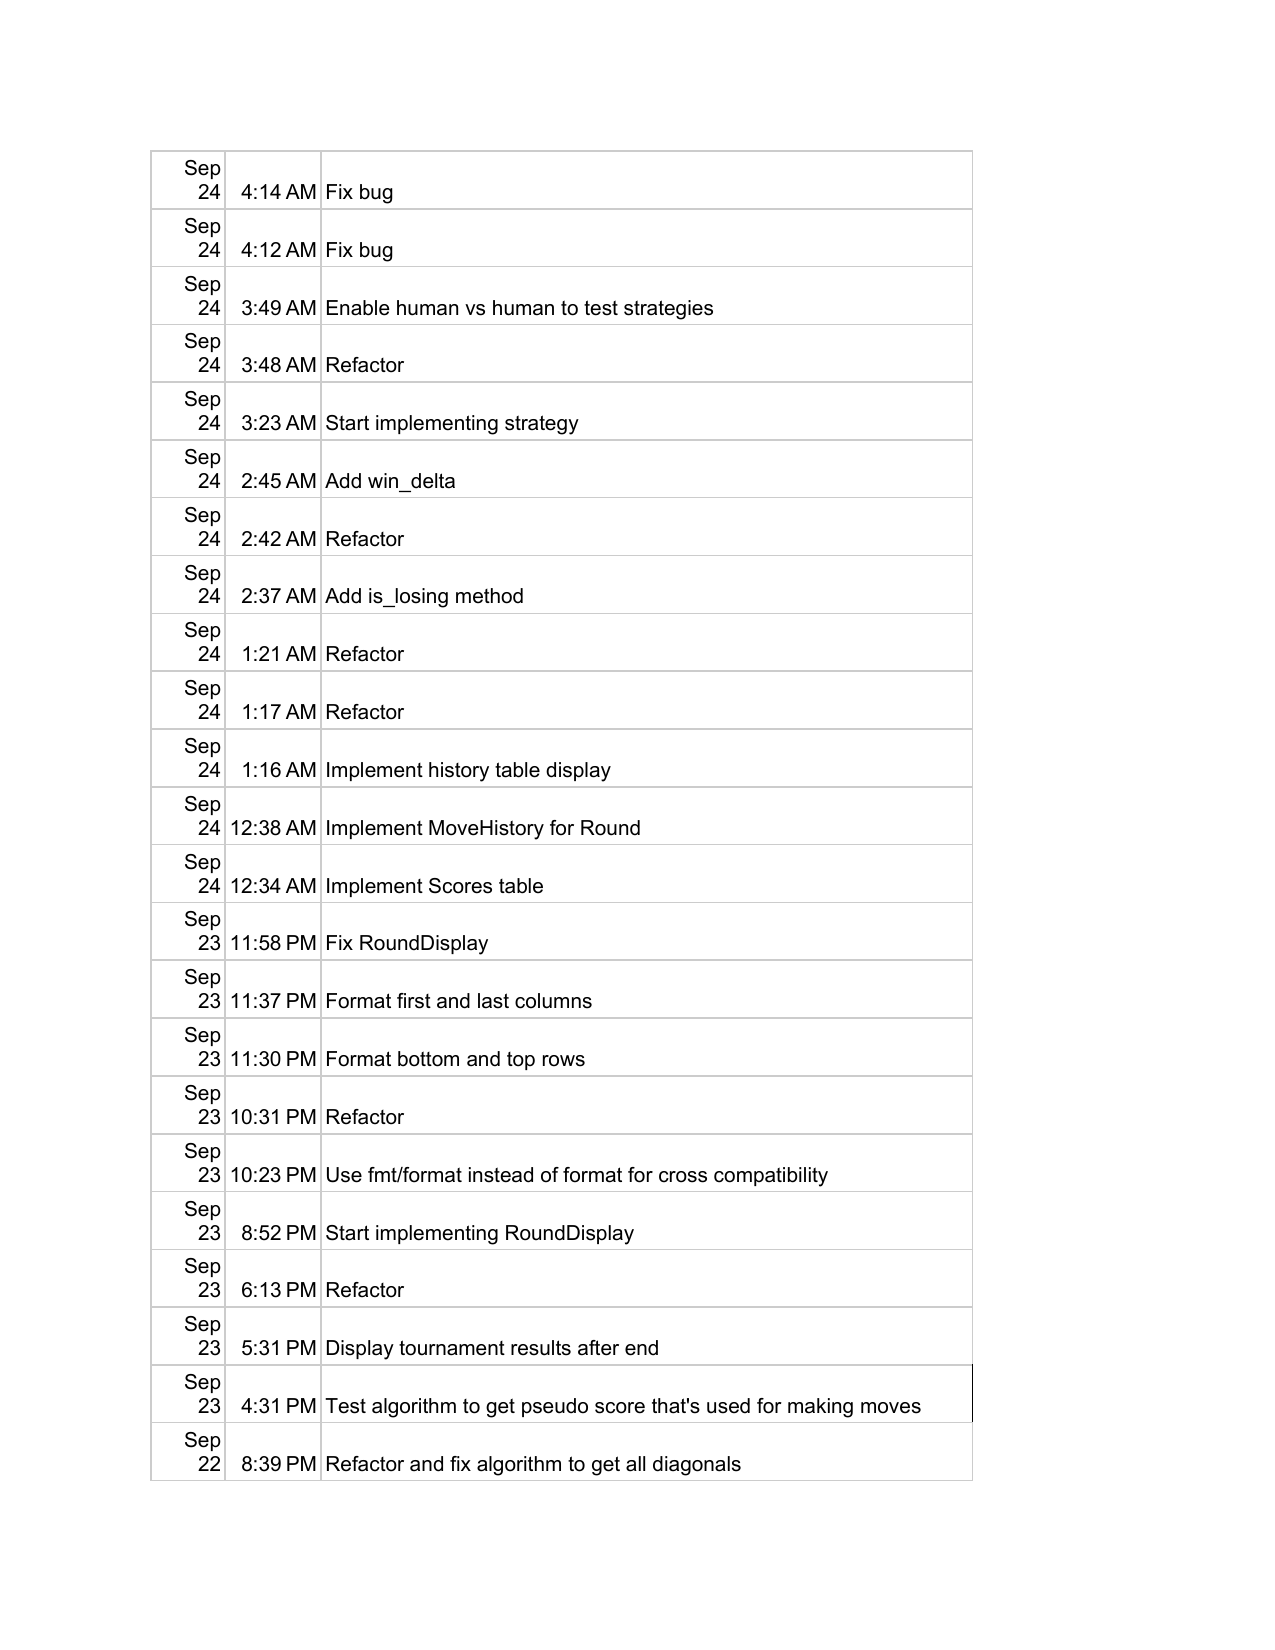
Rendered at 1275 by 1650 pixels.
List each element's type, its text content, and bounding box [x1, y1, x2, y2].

table_cell Refactor [322, 325, 972, 381]
table_cell Sep 23 [152, 1019, 224, 1075]
table_cell 4:12 AM [226, 210, 320, 266]
table_cell Refactor [322, 1250, 972, 1306]
table_cell Use fmt/format instead of format for cross compatibility [322, 1135, 972, 1191]
table_cell 10:23 PM [226, 1135, 320, 1191]
table_cell Start implementing RoundDisplay [322, 1192, 972, 1248]
table_cell 1:16 AM [226, 730, 320, 786]
table_cell 11:30 PM [226, 1019, 320, 1075]
table_cell Sep 24 [152, 845, 224, 902]
table_cell Add is_losing method [322, 556, 972, 612]
table_cell 11:37 PM [226, 961, 320, 1017]
table_cell 3:48 AM [226, 325, 320, 381]
table_cell Fix bug [322, 152, 972, 208]
table_cell Display tournament results after end [322, 1308, 972, 1364]
table_cell 10:31 PM [226, 1077, 320, 1133]
table_cell Sep 22 [152, 1423, 224, 1480]
table_cell Sep 24 [152, 614, 224, 670]
table_cell 12:38 AM [226, 788, 320, 844]
table_cell Refactor [322, 498, 972, 555]
table_cell Sep 23 [152, 1077, 224, 1133]
table_cell Format first and last columns [322, 961, 972, 1017]
table_cell Sep 23 [152, 1135, 224, 1191]
table_cell Implement MoveHistory for Round [322, 788, 972, 844]
table_cell 11:58 PM [226, 903, 320, 959]
table_cell Sep 23 [152, 1308, 224, 1364]
table_cell Sep 24 [152, 325, 224, 381]
table_cell 5:31 PM [226, 1308, 320, 1364]
table_cell Sep 24 [152, 498, 224, 555]
table_cell 6:13 PM [226, 1250, 320, 1306]
table_cell 12:34 AM [226, 845, 320, 902]
table_cell Format bottom and top rows [322, 1019, 972, 1075]
table_cell Refactor [322, 614, 972, 670]
table_cell 2:45 AM [226, 441, 320, 497]
table_cell Start implementing strategy [322, 383, 972, 439]
table_cell Fix RoundDisplay [322, 903, 972, 959]
table_cell Fix bug [322, 210, 972, 266]
table_cell Sep 23 [152, 903, 224, 959]
table_cell Sep 24 [152, 267, 224, 323]
table_cell Sep 23 [152, 1250, 224, 1306]
table_cell Test algorithm to get pseudo score that's used for making moves [322, 1366, 972, 1422]
table_cell 8:52 PM [226, 1192, 320, 1248]
table_cell 2:37 AM [226, 556, 320, 612]
table_cell 1:17 AM [226, 672, 320, 728]
table_cell Sep 23 [152, 961, 224, 1017]
table_cell 8:39 PM [226, 1423, 320, 1480]
table_cell Sep 23 [152, 1366, 224, 1422]
table_cell 3:49 AM [226, 267, 320, 323]
table_cell Sep 24 [152, 730, 224, 786]
table_cell Sep 24 [152, 383, 224, 439]
table_cell Sep 24 [152, 210, 224, 266]
table_cell Implement Scores table [322, 845, 972, 902]
table_cell Sep 24 [152, 788, 224, 844]
table_cell 3:23 AM [226, 383, 320, 439]
table_cell Implement history table display [322, 730, 972, 786]
table_cell 2:42 AM [226, 498, 320, 555]
table_cell Refactor [322, 672, 972, 728]
table_cell Enable human vs human to test strategies [322, 267, 972, 323]
table_cell 4:14 AM [226, 152, 320, 208]
table_cell Sep 24 [152, 556, 224, 612]
table_cell Refactor and fix algorithm to get all diagonals [322, 1423, 972, 1480]
table_cell Sep 24 [152, 441, 224, 497]
table_cell 1:21 AM [226, 614, 320, 670]
table_cell Refactor [322, 1077, 972, 1133]
table_cell 4:31 PM [226, 1366, 320, 1422]
table_cell Sep 23 [152, 1192, 224, 1248]
table_cell Add win_delta [322, 441, 972, 497]
table_cell Sep 24 [152, 672, 224, 728]
table_cell Sep 24 [152, 152, 224, 208]
